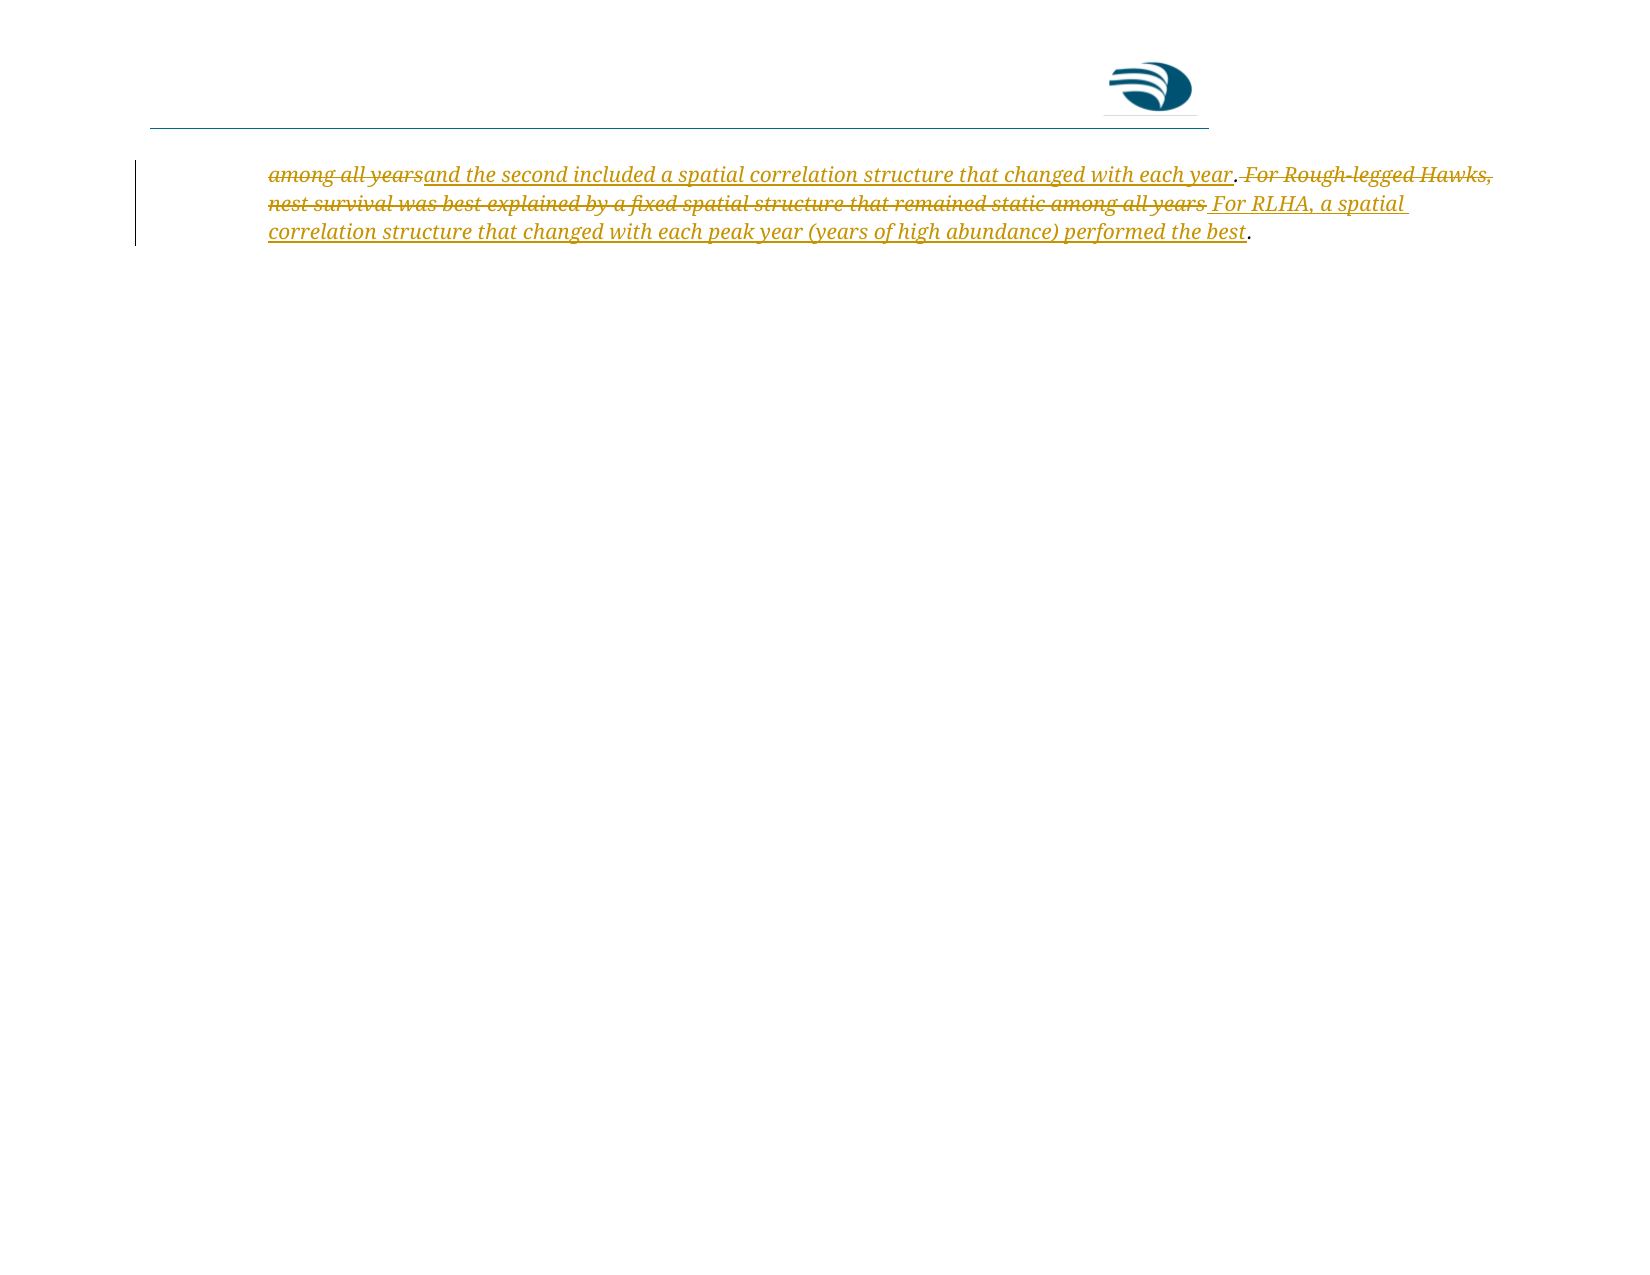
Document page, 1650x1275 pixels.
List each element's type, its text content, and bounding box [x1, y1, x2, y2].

text spatialtemporal structures were compared using WAIC. The first structure including spatial correlation , the second included .. [268, 160, 1500, 246]
picture [1103, 60, 1198, 116]
